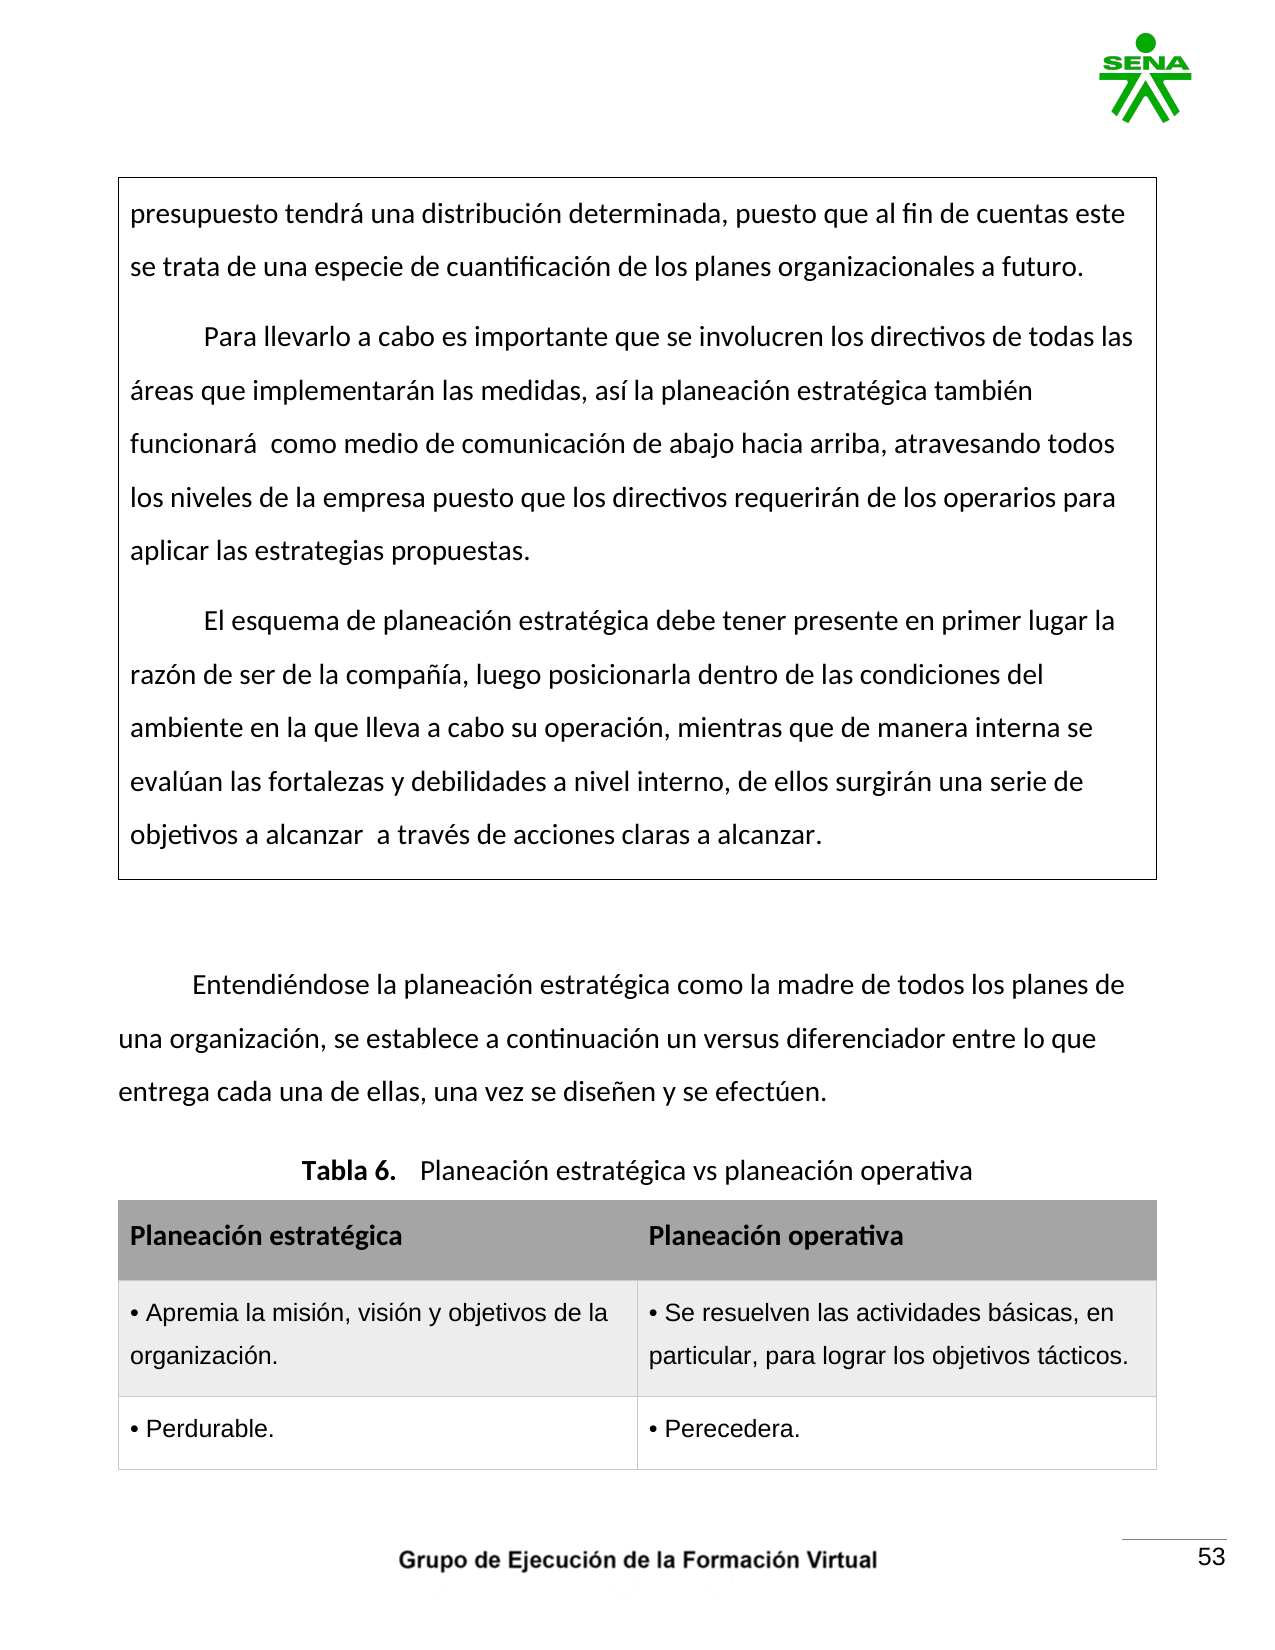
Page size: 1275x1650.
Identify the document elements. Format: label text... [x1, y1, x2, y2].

text Planeación estratégica vs planeación operativa [118, 1152, 1157, 1187]
text Entendiéndose la planeación estratégica como la madre de todos los planes de una organización, se establece a continuación un versus diferenciador entre lo que entrega cada una de ellas, una vez se diseñen y se efectúen. [118, 966, 1157, 1109]
picture [0, 1500, 1275, 1611]
table_cell • Perecedera. [638, 1397, 1156, 1469]
table_cell • Perdurable. [119, 1397, 637, 1469]
table_header Planeación operativa [638, 1201, 1156, 1280]
picture [1099, 33, 1192, 123]
table_cell • Se resuelven las actividades básicas, en particular, para lograr los objetivos tácticos. [638, 1281, 1156, 1396]
table_cell • Apremia la misión, visión y objetivos de la organización. [119, 1281, 637, 1396]
table_header Planeación estratégica [119, 1201, 637, 1280]
